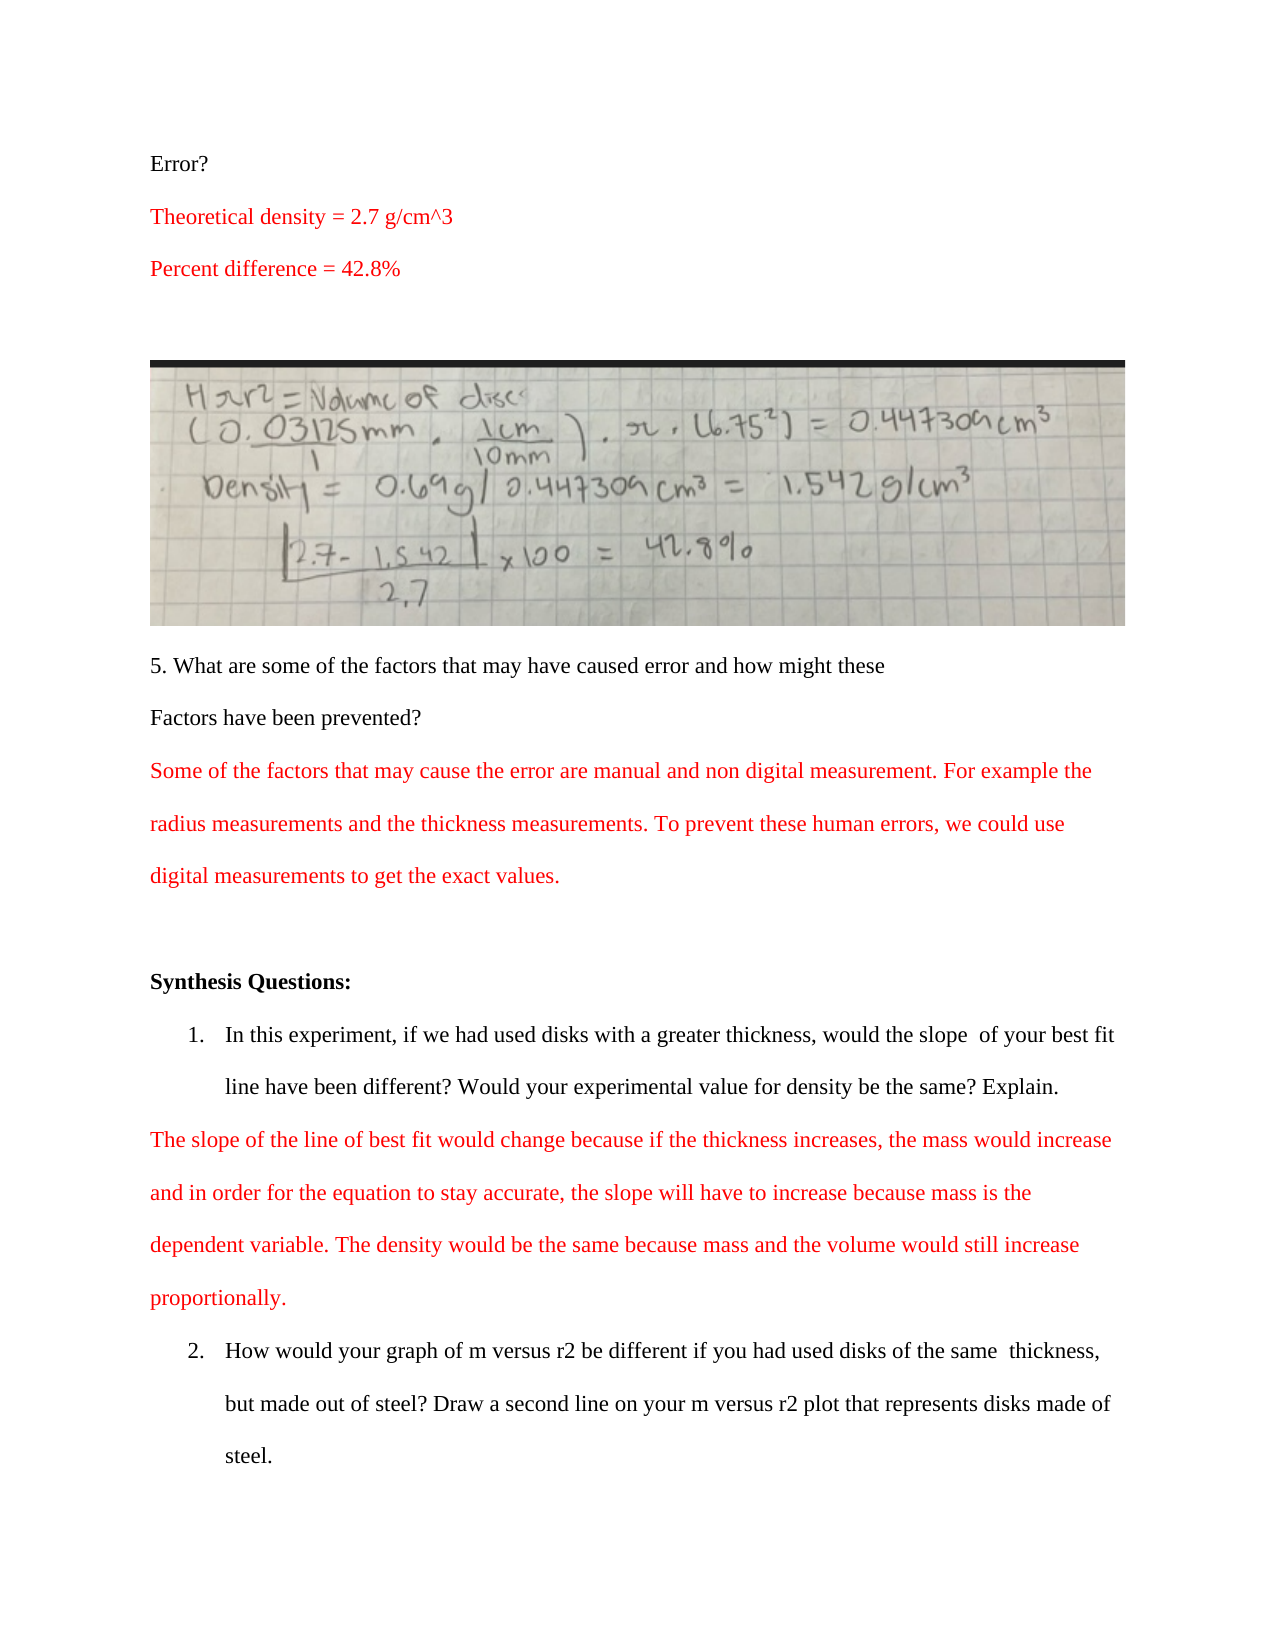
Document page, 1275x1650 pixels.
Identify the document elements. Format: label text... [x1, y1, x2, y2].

text The slope of the line of best fit would change because if the thickness increases, the mass would increase and in order for the equation to stay accurate, the slope will have to increase because mass is the dependent variable. The density would be the same because mass and the volume would still increase proportionally. [150, 1126, 1125, 1311]
text Synthesis Questions: [150, 968, 1125, 994]
text 5. What are some of the factors that may have caused error and how might these [150, 652, 1125, 678]
text Percent difference = 42.8% [150, 255, 1125, 282]
text Theoretical density = 2.7 g/cm^3 [150, 203, 1125, 229]
text Error? [150, 150, 1125, 176]
list In this experiment, if we had used disks with a greater thickness, would the slope of your best fit line have been different? Would your experimental value for density be the same? Explain. [187, 1021, 1125, 1100]
text Some of the factors that may cause the error are manual and non digital measurement. For example the radius measurements and the thickness measurements. To prevent these human errors, we could use digital measurements to get the exact values. [150, 757, 1125, 889]
text Factors have been prevented? [150, 704, 1125, 731]
picture [150, 360, 1125, 626]
list How would your graph of m versus r2 be different if you had used disks of the same thickness, but made out of steel? Draw a second line on your m versus r2 plot that represents disks made of steel. [187, 1337, 1125, 1469]
